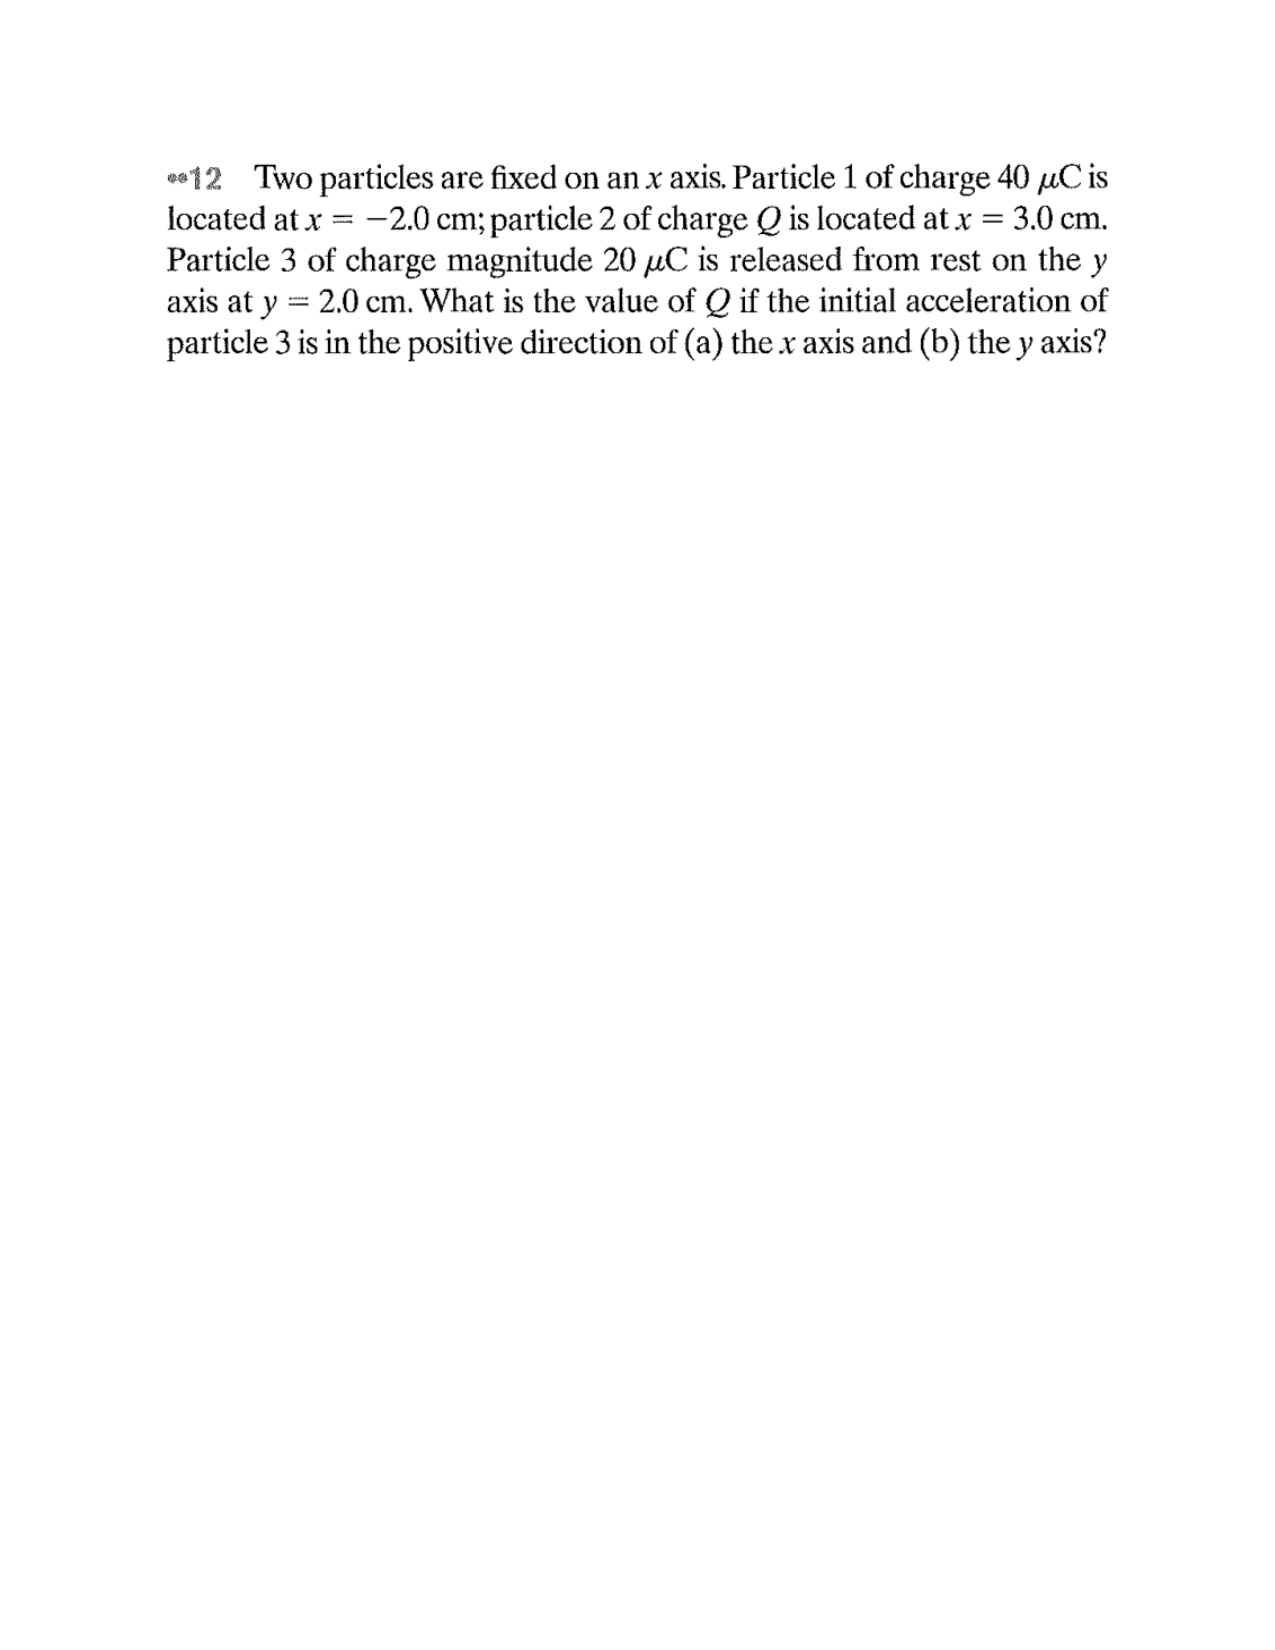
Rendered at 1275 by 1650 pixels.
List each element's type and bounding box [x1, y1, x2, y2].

picture [150, 150, 1125, 376]
